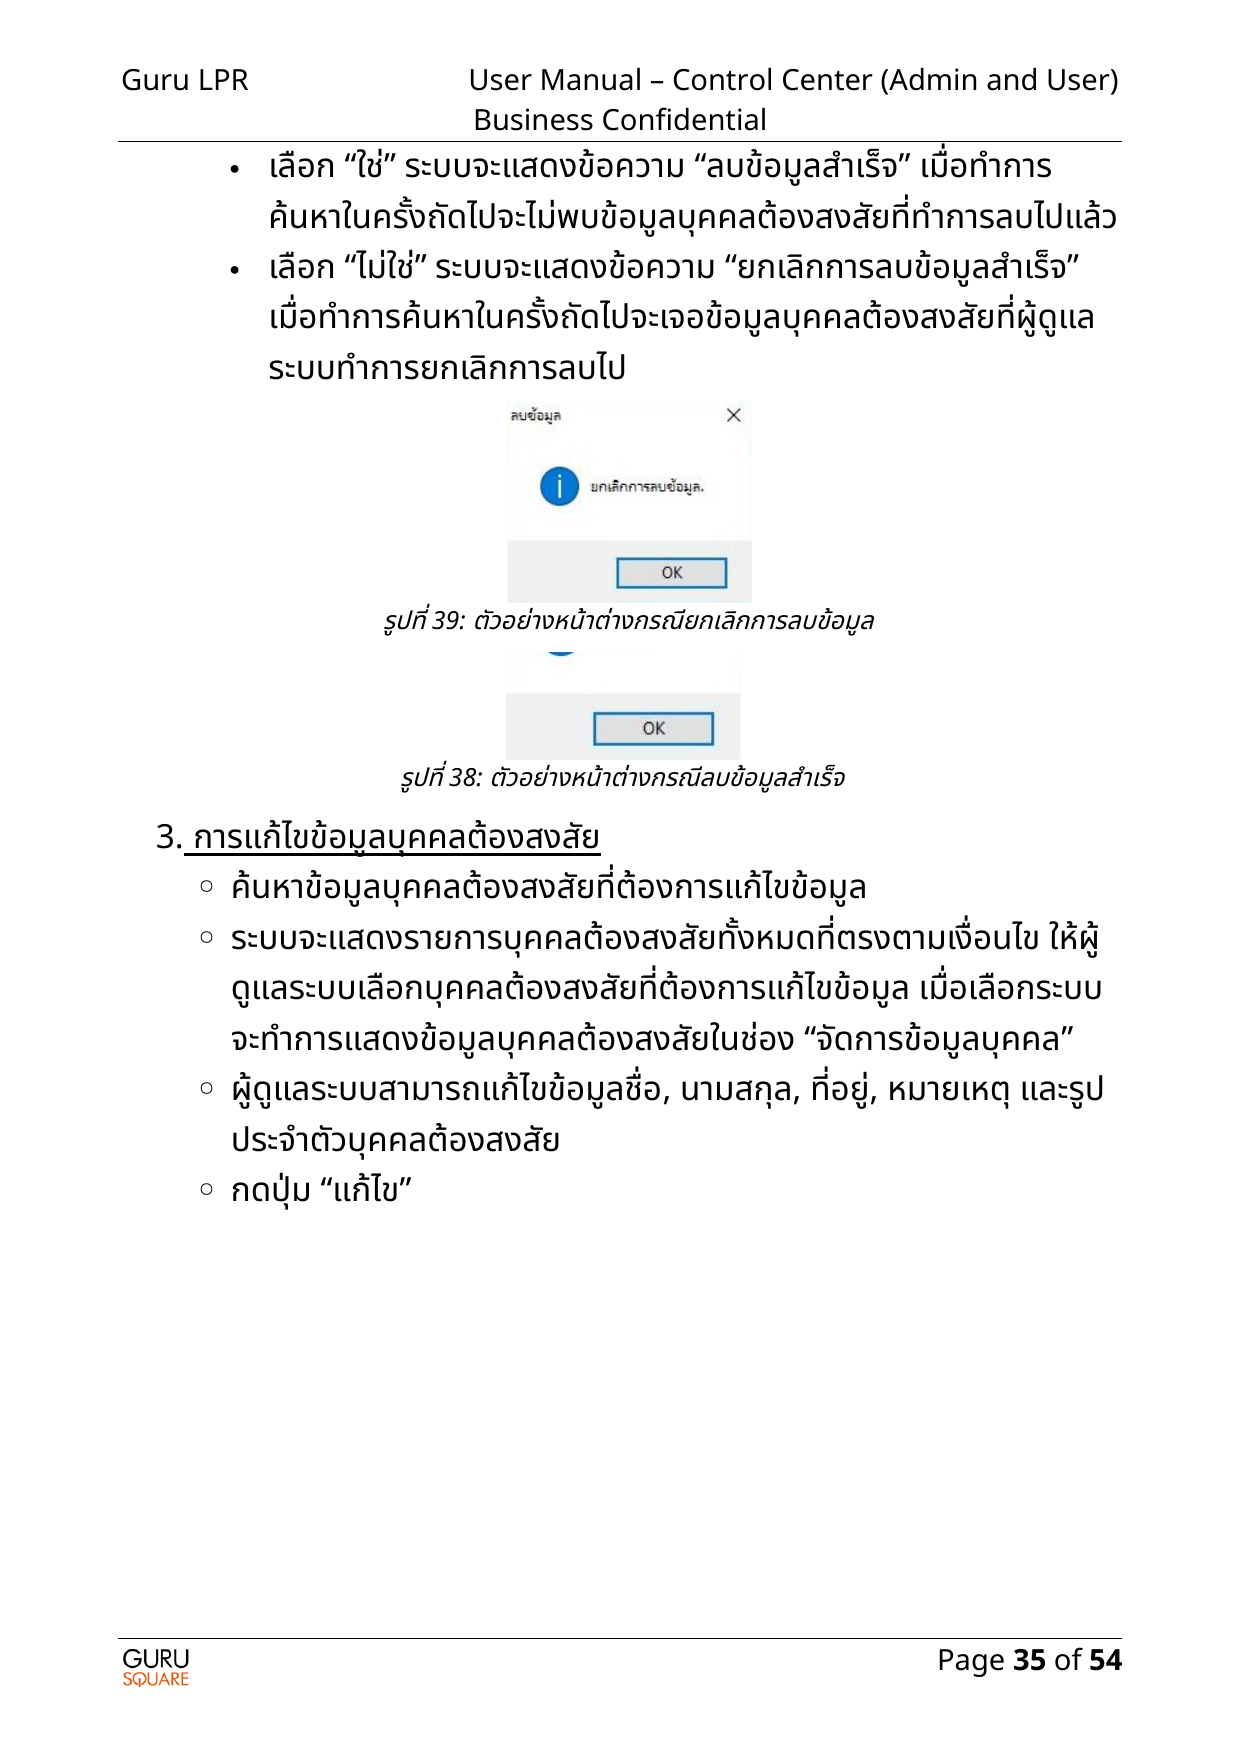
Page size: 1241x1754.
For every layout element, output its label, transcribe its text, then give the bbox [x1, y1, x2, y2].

list เลือก “ใช่” ระบบจะแสดงข้อความ “ลบข้อมูลสำเร็จ” เมื่อทำการค้นหาในครั้งถัดไปจะไม่พบข้อมูลบุคคลต้องสงสัยที่ทำการลบไปแล้ว [231, 142, 1122, 243]
list การแก้ไขข้อมูลบุคคลต้องสงสัย [156, 812, 1122, 863]
picture [507, 401, 752, 603]
list ค้นหาข้อมูลบุคคลต้องสงสัยที่ต้องการแก้ไขข้อมูล [193, 863, 1122, 914]
picture [121, 1646, 191, 1688]
list กดปุ่ม “แก้ไข” [193, 1166, 1122, 1216]
list เลือก “ไม่ใช่” ระบบจะแสดงข้อความ “ยกเลิกการลบข้อมูลสำเร็จ” เมื่อทำการค้นหาในครั้งถัดไปจะเจอข้อมูลบุคคลต้องสงสัยที่ผู้ดูแลระบบทำการยกเลิกการลบไป [231, 243, 1122, 394]
list ระบบจะแสดงรายการบุคคลต้องสงสัยทั้งหมดที่ตรงตามเงื่อนไข ให้ผู้ดูแลระบบเลือกบุคคลต้องสงสัยที่ต้องการแก้ไขข้อมูล เมื่อเลือกระบบจะทำการแสดงข้อมูลบุคคลต้องสงสัยในช่อง “จัดการข้อมูลบุคคล” [193, 914, 1122, 1065]
list ผู้ดูแลระบบสามารถแก้ไขข้อมูลชื่อ, นามสกุล, ที่อยู่, หมายเหตุ และรูปประจำตัวบุคคลต้องสงสัย [193, 1065, 1122, 1166]
picture [506, 652, 741, 760]
